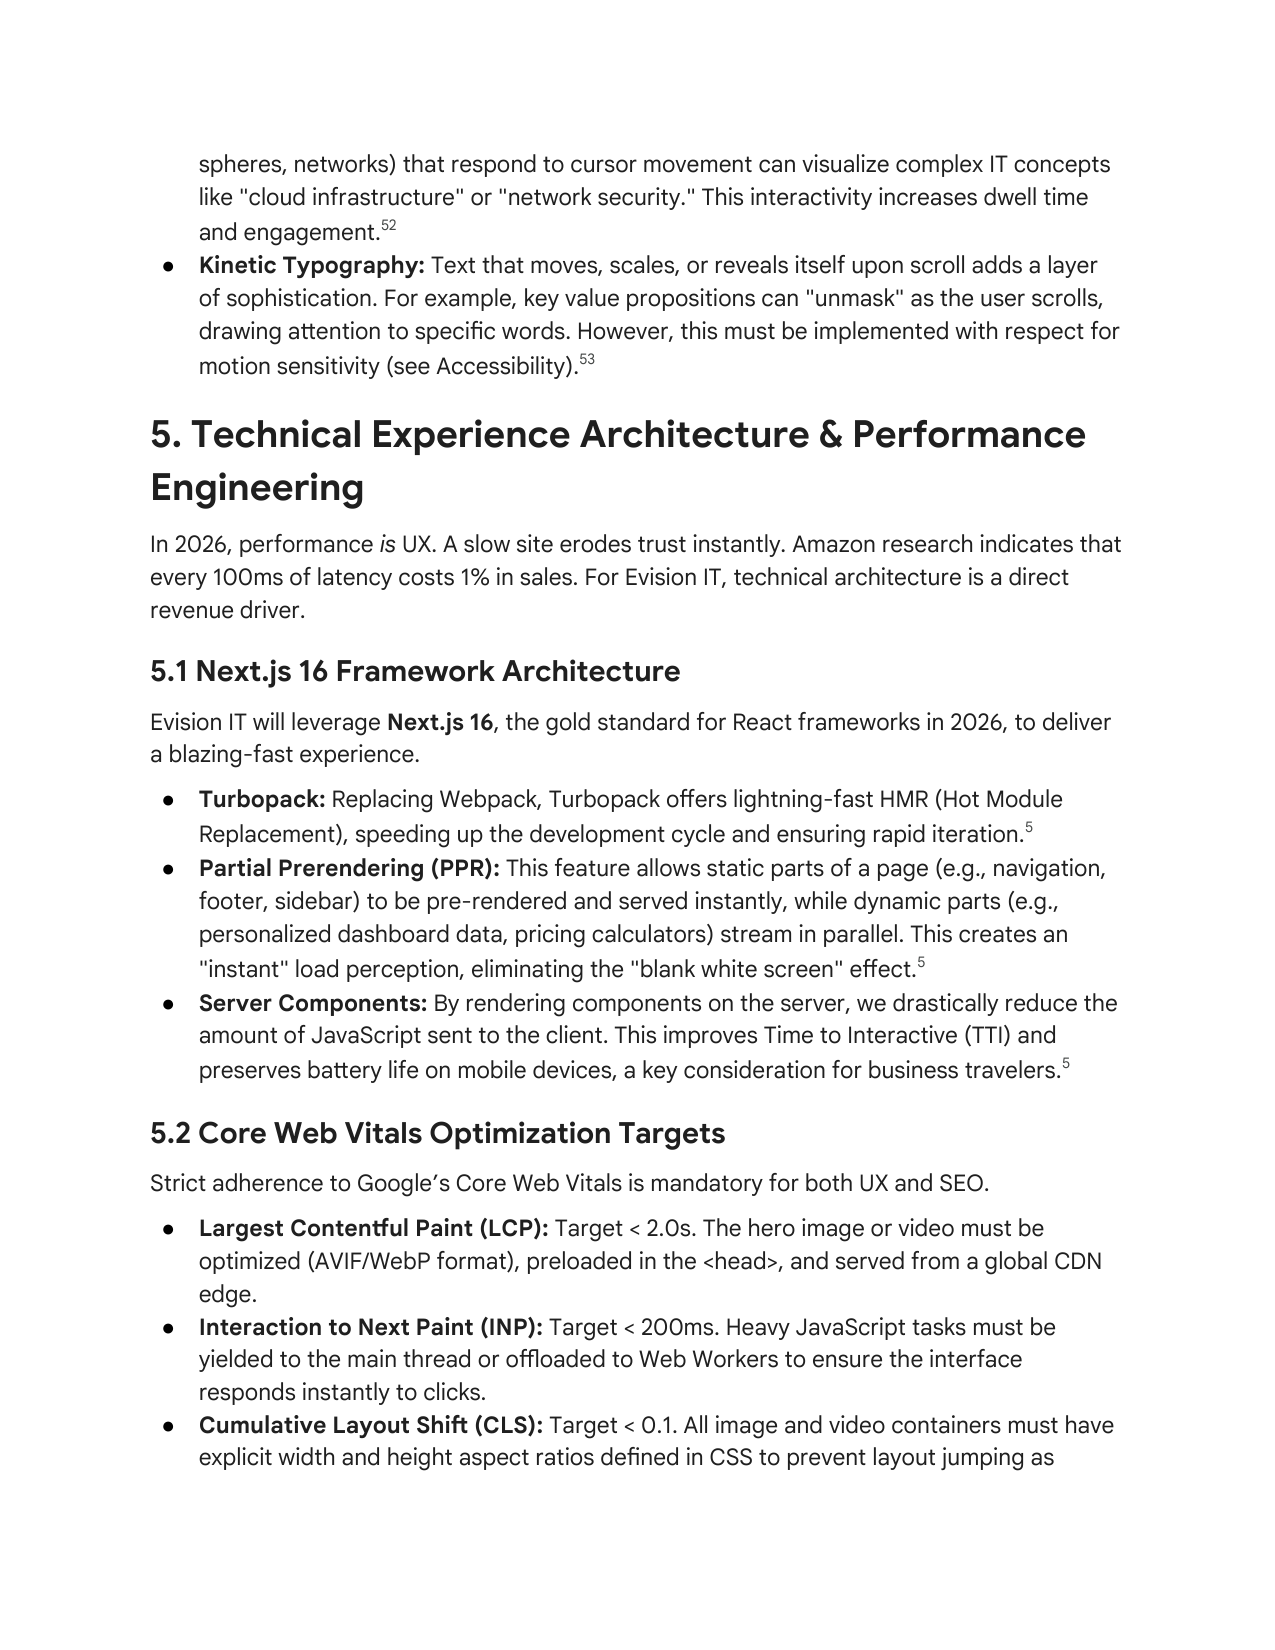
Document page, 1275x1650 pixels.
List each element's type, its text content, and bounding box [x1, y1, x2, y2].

subtitle 5.2 Core Web Vitals Optimization Targets [150, 1115, 1125, 1152]
list Partial Prerendering (PPR): This feature allows static parts of a page (e.g., navigation, footer, sidebar) to be pre-rendered and served instantly, while dynamic parts (e.g., personalized dashboard data, pricing calculators) stream in parallel. This creates an "instant" load perception, eliminating the "blank white screen" effect.5 [161, 854, 1125, 984]
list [161, 150, 1125, 247]
list Interaction to Next Paint (INP): Target < 200ms. Heavy JavaScript tasks must be yielded to the main thread or offloaded to Web Workers to ensure the interface responds instantly to clicks. [161, 1313, 1125, 1407]
subtitle 5.1 Next.js 16 Framework Architecture [150, 653, 1125, 690]
list Server Components: By rendering components on the server, we drastically reduce the amount of JavaScript sent to the client. This improves Time to Interactive (TTI) and preserves battery life on mobile devices, a key consideration for business travelers.5 [161, 989, 1125, 1086]
list Turbopack: Replacing Webpack, Turbopack offers lightning-fast HMR (Hot Module Replacement), speeding up the development cycle and ensuring rapid iteration.5 [161, 786, 1125, 850]
list Kinetic Typography: Text that moves, scales, or reveals itself upon scroll adds a layer of sophistication. For example, key value propositions can "unmask" as the user scrolls, drawing attention to specific words. However, this must be implemented with respect for motion sensitivity (see Accessibility).53 [161, 252, 1125, 381]
text Strict adherence to Google’s Core Web Vitals is mandatory for both UX and SEO. [150, 1169, 1125, 1198]
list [161, 1411, 1125, 1472]
subtitle 5. Technical Experience Architecture & Performance Engineering [150, 411, 1125, 511]
text In 2026, performance is UX. A slow site erodes trust instantly. Amazon research indicates that every 100ms of latency costs 1% in sales. For Evision IT, technical architecture is a direct revenue driver. [150, 530, 1125, 624]
text Evision IT will leverage Next.js 16, the gold standard for React frameworks in 2026, to deliver a blazing-fast experience. [150, 708, 1125, 769]
list Largest Contentful Paint (LCP): Target < 2.0s. The hero image or video must be optimized (AVIF/WebP format), preloaded in the <head>, and served from a global CDN edge. [161, 1215, 1125, 1309]
